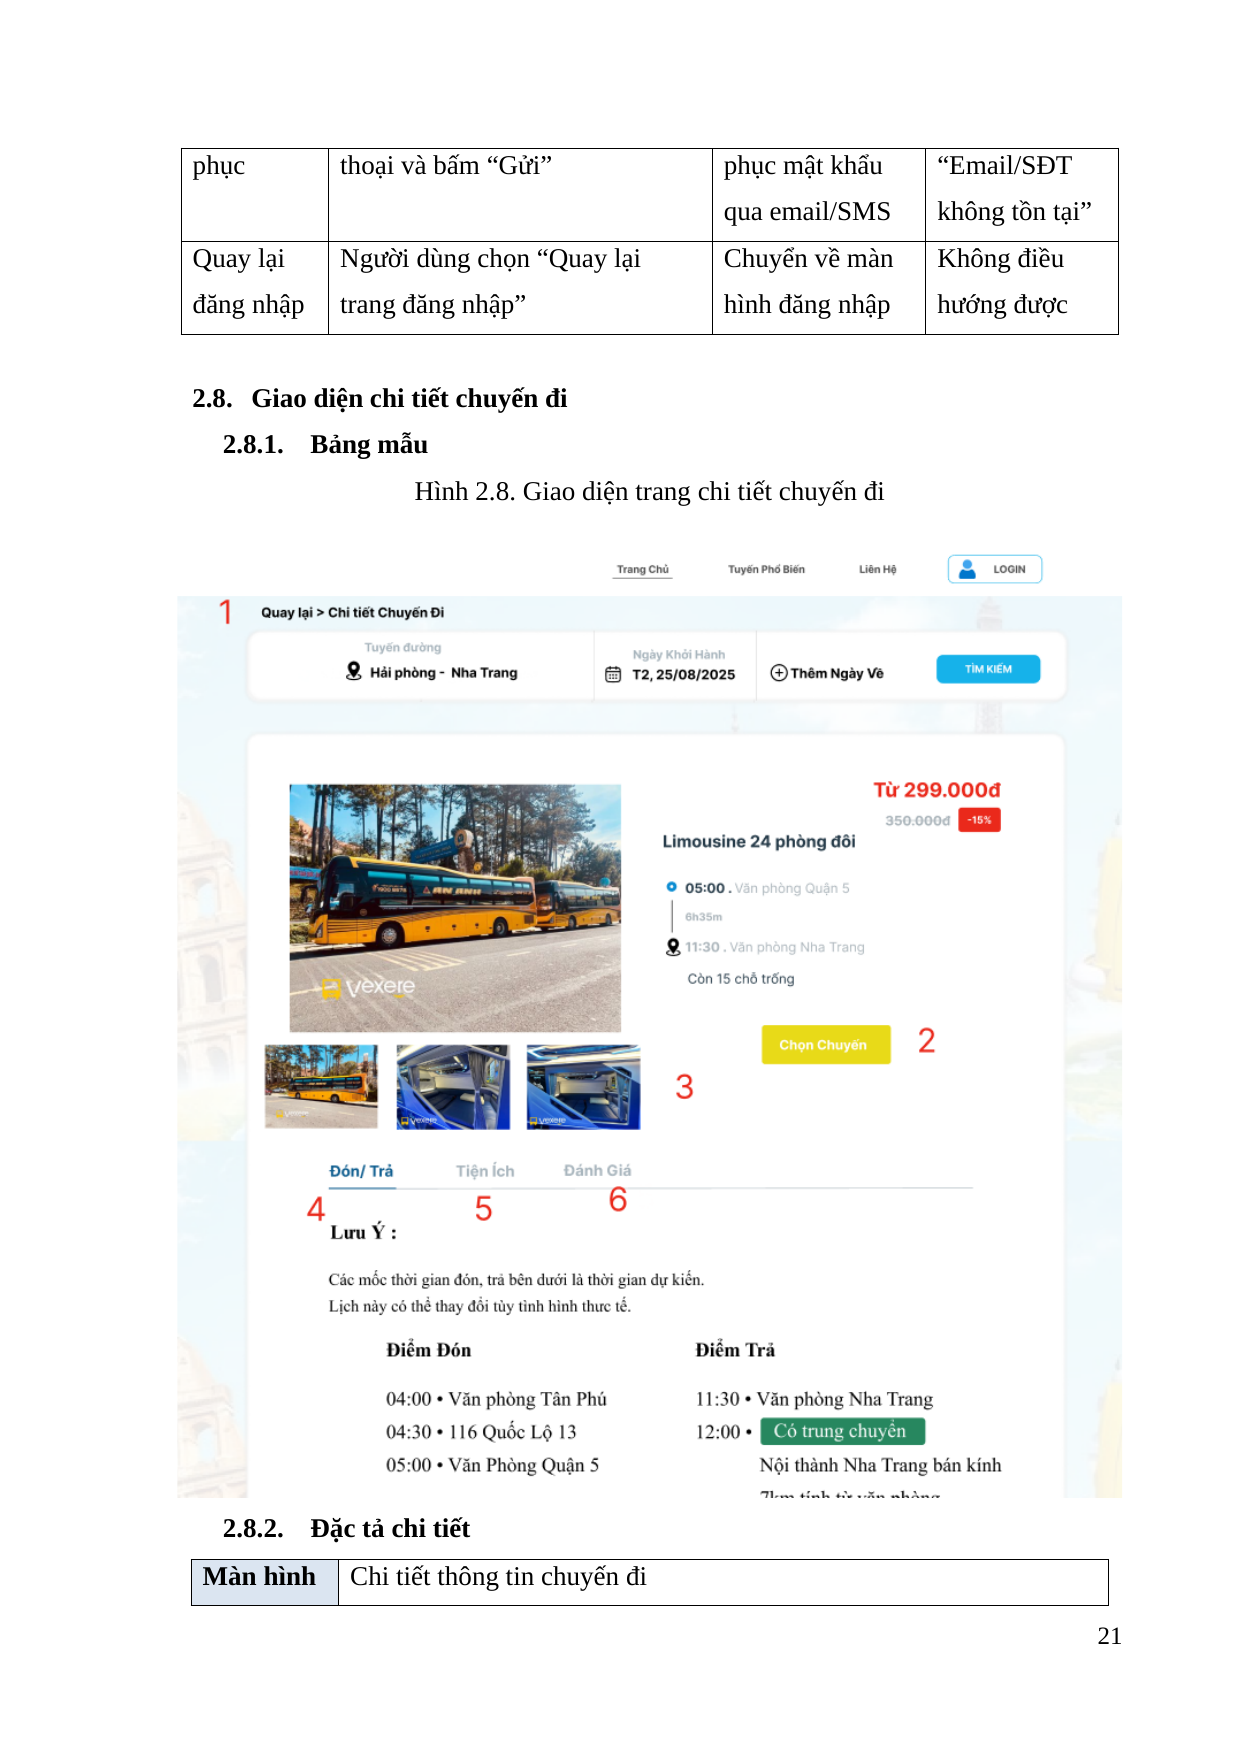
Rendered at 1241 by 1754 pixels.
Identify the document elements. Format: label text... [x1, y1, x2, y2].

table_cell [713, 149, 925, 241]
table_header Chi tiết thông tin chuyến đi [339, 1560, 1108, 1605]
table_cell Quay lại đăng nhập [182, 242, 328, 334]
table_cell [182, 149, 328, 241]
table_cell Chuyển về màn hình đăng nhập [713, 242, 925, 334]
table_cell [926, 149, 1118, 241]
list Bảng mẫu [223, 428, 1122, 459]
list Đặc tả chi tiết [223, 1512, 1122, 1543]
picture [177, 549, 1123, 1498]
text Hình 2.8. Giao diện trang chi tiết chuyến đi [177, 475, 1122, 506]
list Giao diện chi tiết chuyến đi [192, 382, 1122, 413]
table_cell Người dùng chọn “Quay lại trang đăng nhập” [329, 242, 712, 334]
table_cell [329, 149, 712, 241]
table_cell Không điều hướng được [926, 242, 1118, 334]
table_header Màn hình [192, 1560, 338, 1605]
